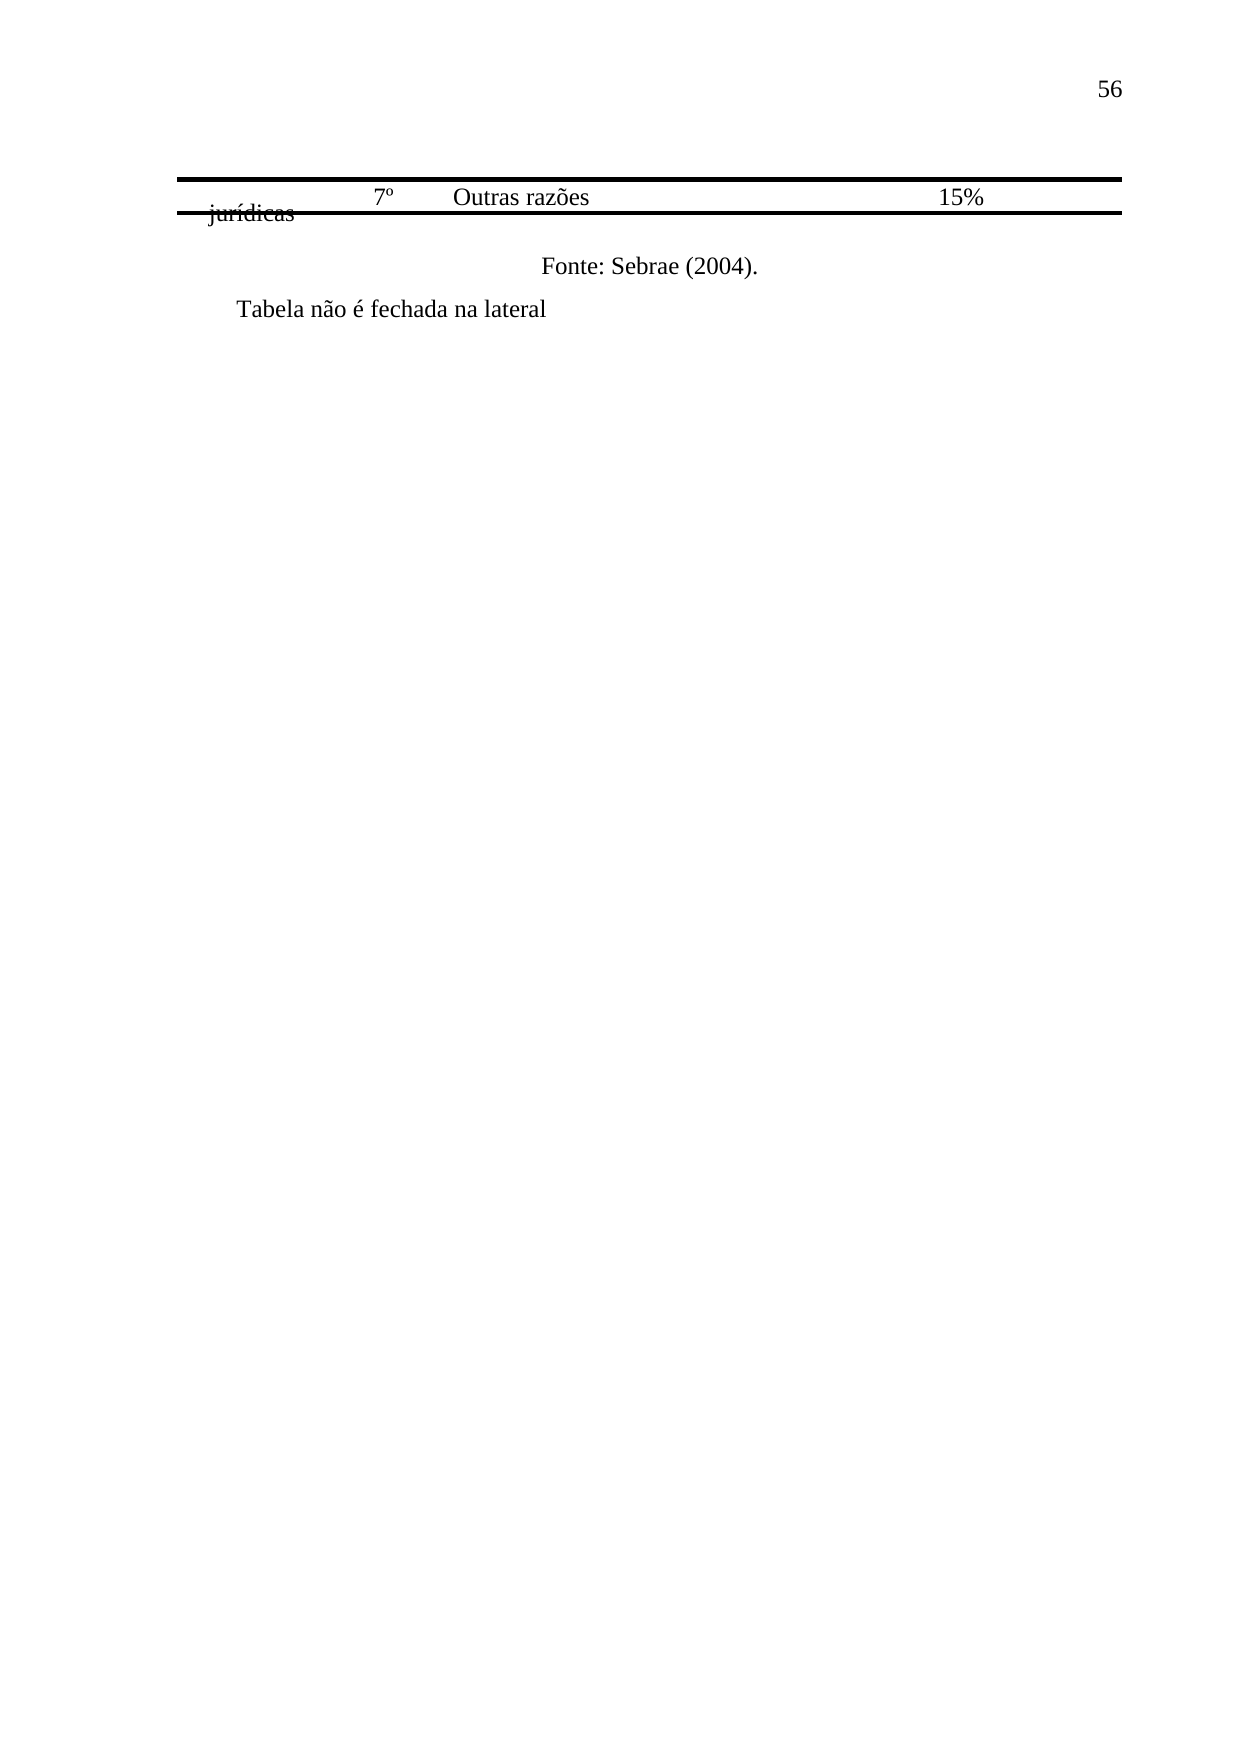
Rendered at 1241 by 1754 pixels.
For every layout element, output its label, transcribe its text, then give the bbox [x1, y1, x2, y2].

table_cell Outras razões [442, 182, 800, 211]
table_cell 15% [800, 182, 1122, 211]
text Fonte: Sebrae (2004). [177, 251, 1122, 280]
table_cell 7º [325, 182, 442, 211]
text Tabela não é fechada na lateral [177, 294, 1122, 323]
